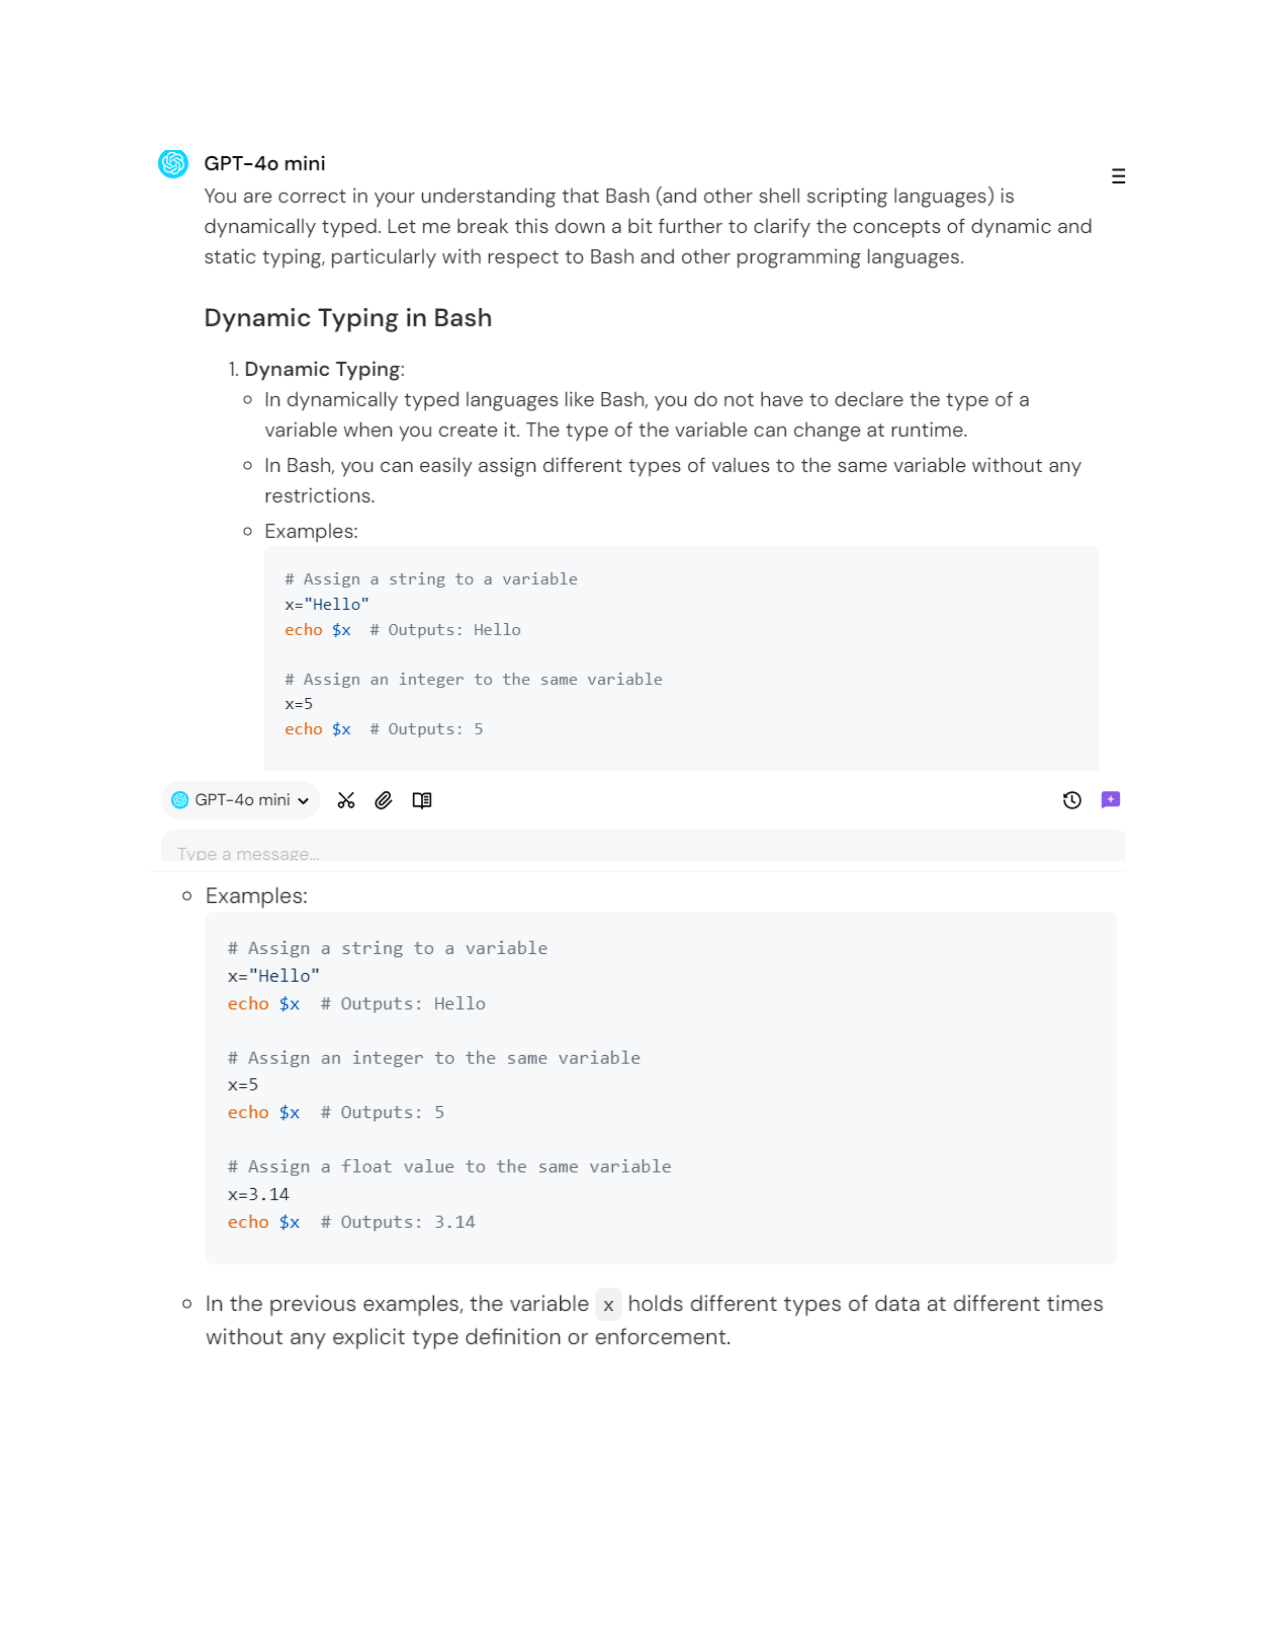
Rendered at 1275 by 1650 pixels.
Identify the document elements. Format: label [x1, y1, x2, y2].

picture [150, 150, 1125, 861]
picture [150, 871, 1125, 1372]
